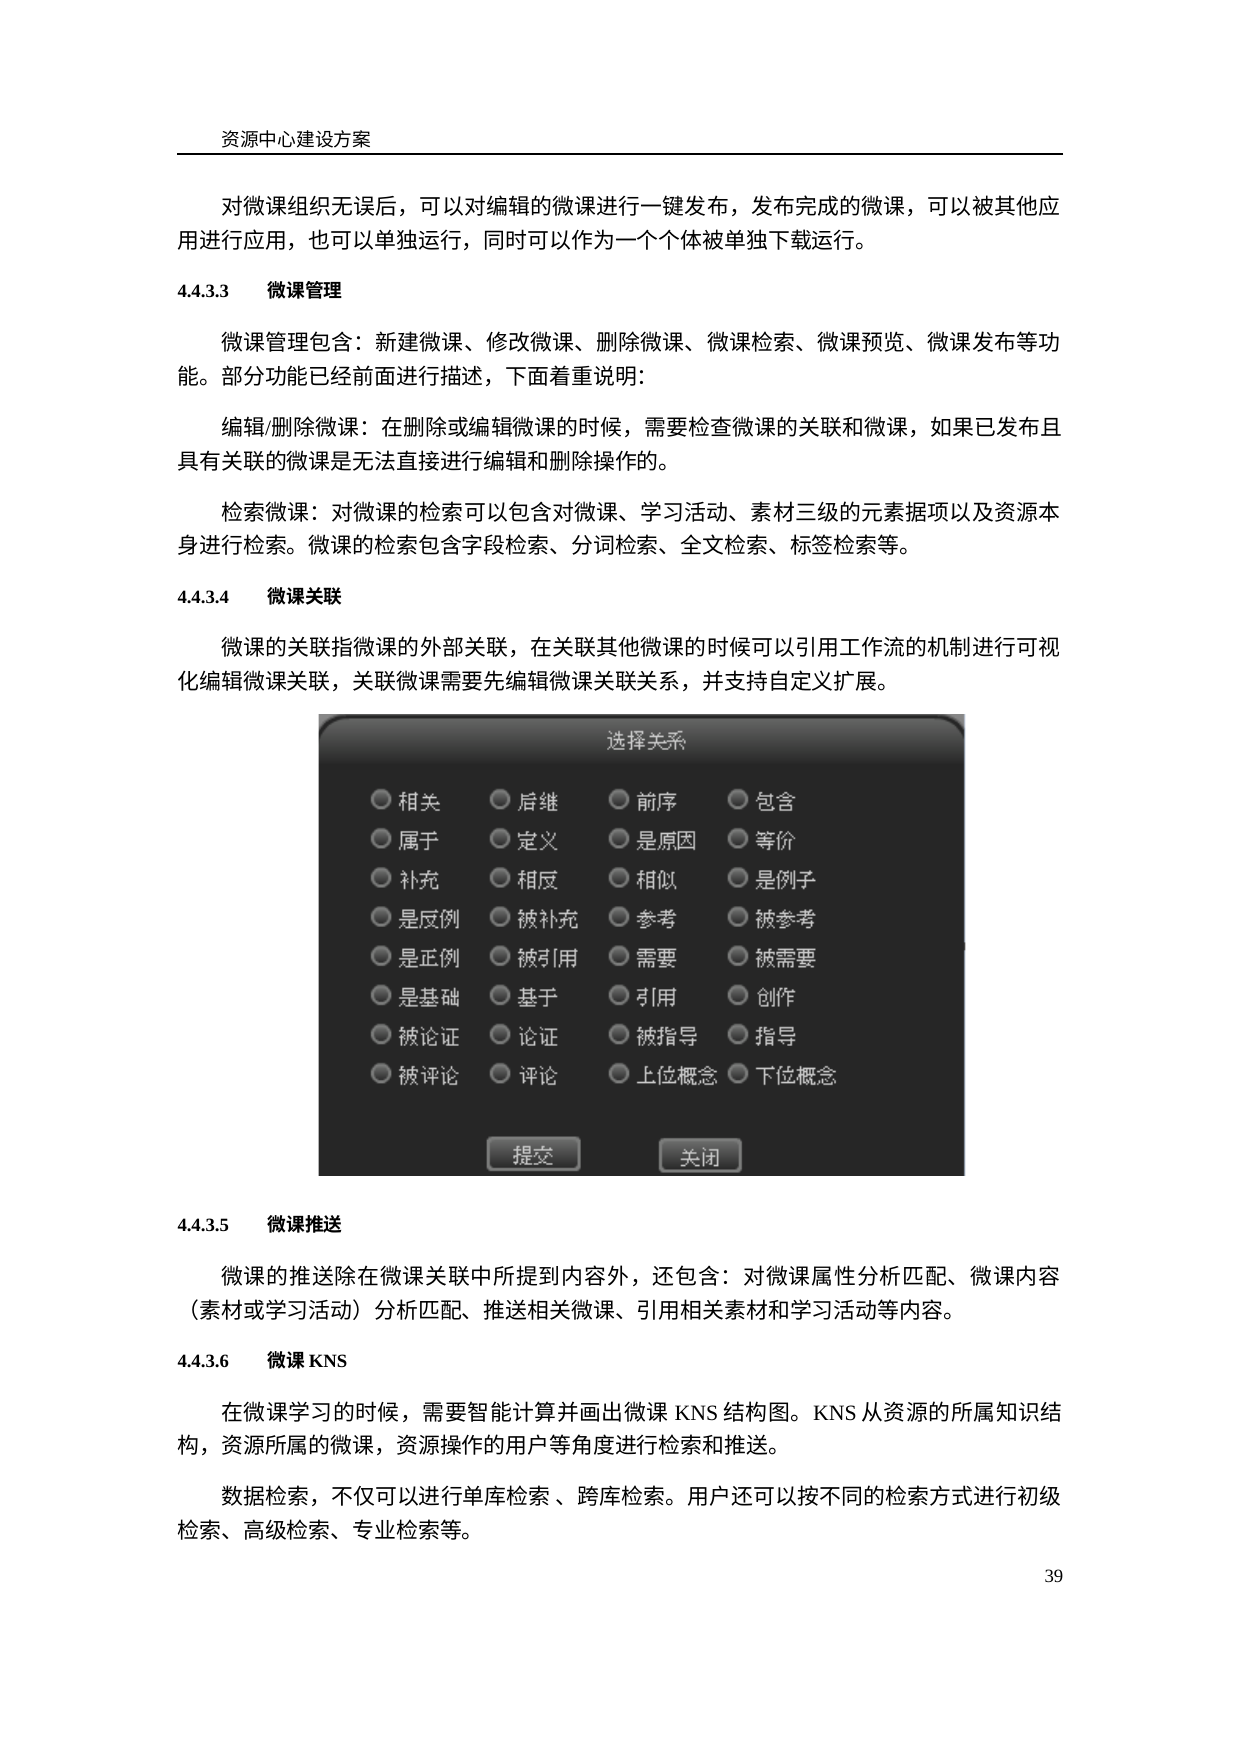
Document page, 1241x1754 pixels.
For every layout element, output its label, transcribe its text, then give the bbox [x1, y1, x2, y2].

text 微课的关联指微课的外部关联，在关联其他微课的时候可以引用工作流的机制进行可视化编辑微课关联，关联微课需要先编辑微课关联关系，并支持自定义扩展。 [177, 629, 1063, 697]
subtitle 微课关联 [177, 578, 1063, 612]
text 微课的推送除在微课关联中所提到内容外，还包含：对微课属性分析匹配、微课内容（素材或学习活动）分析匹配、推送相关微课、引用相关素材和学习活动等内容。 [177, 1257, 1063, 1325]
text 编辑/删除微课：在删除或编辑微课的时候，需要检查微课的关联和微课，如果已发布且具有关联的微课是无法直接进行编辑和删除操作的。 [177, 408, 1063, 476]
text 微课管理包含：新建微课、修改微课、删除微课、微课检索、微课预览、微课发布等功能。部分功能已经前面进行描述，下面着重说明： [177, 324, 1063, 392]
text 检索微课：对微课的检索可以包含对微课、学习活动、素材三级的元素据项以及资源本身进行检索。微课的检索包含字段检索、分词检索、全文检索、标签检索等。 [177, 493, 1063, 561]
text 对微课组织无误后，可以对编辑的微课进行一键发布，发布完成的微课，可以被其他应用进行应用，也可以单独运行，同时可以作为一个个体被单独下载运行。 [177, 188, 1063, 256]
subtitle 微课KNS [177, 1342, 1063, 1376]
subtitle 微课推送 [177, 1207, 1063, 1241]
subtitle 微课管理 [177, 273, 1063, 307]
picture [318, 714, 966, 1176]
text 在微课学习的时候，需要智能计算并画出微课KNS结构图。KNS从资源的所属知识结构，资源所属的微课，资源操作的用户等角度进行检索和推送。 [177, 1393, 1063, 1461]
text 数据检索，不仅可以进行单库检索 、跨库检索。用户还可以按不同的检索方式进行初级检索、高级检索、专业检索等。 [177, 1478, 1063, 1546]
